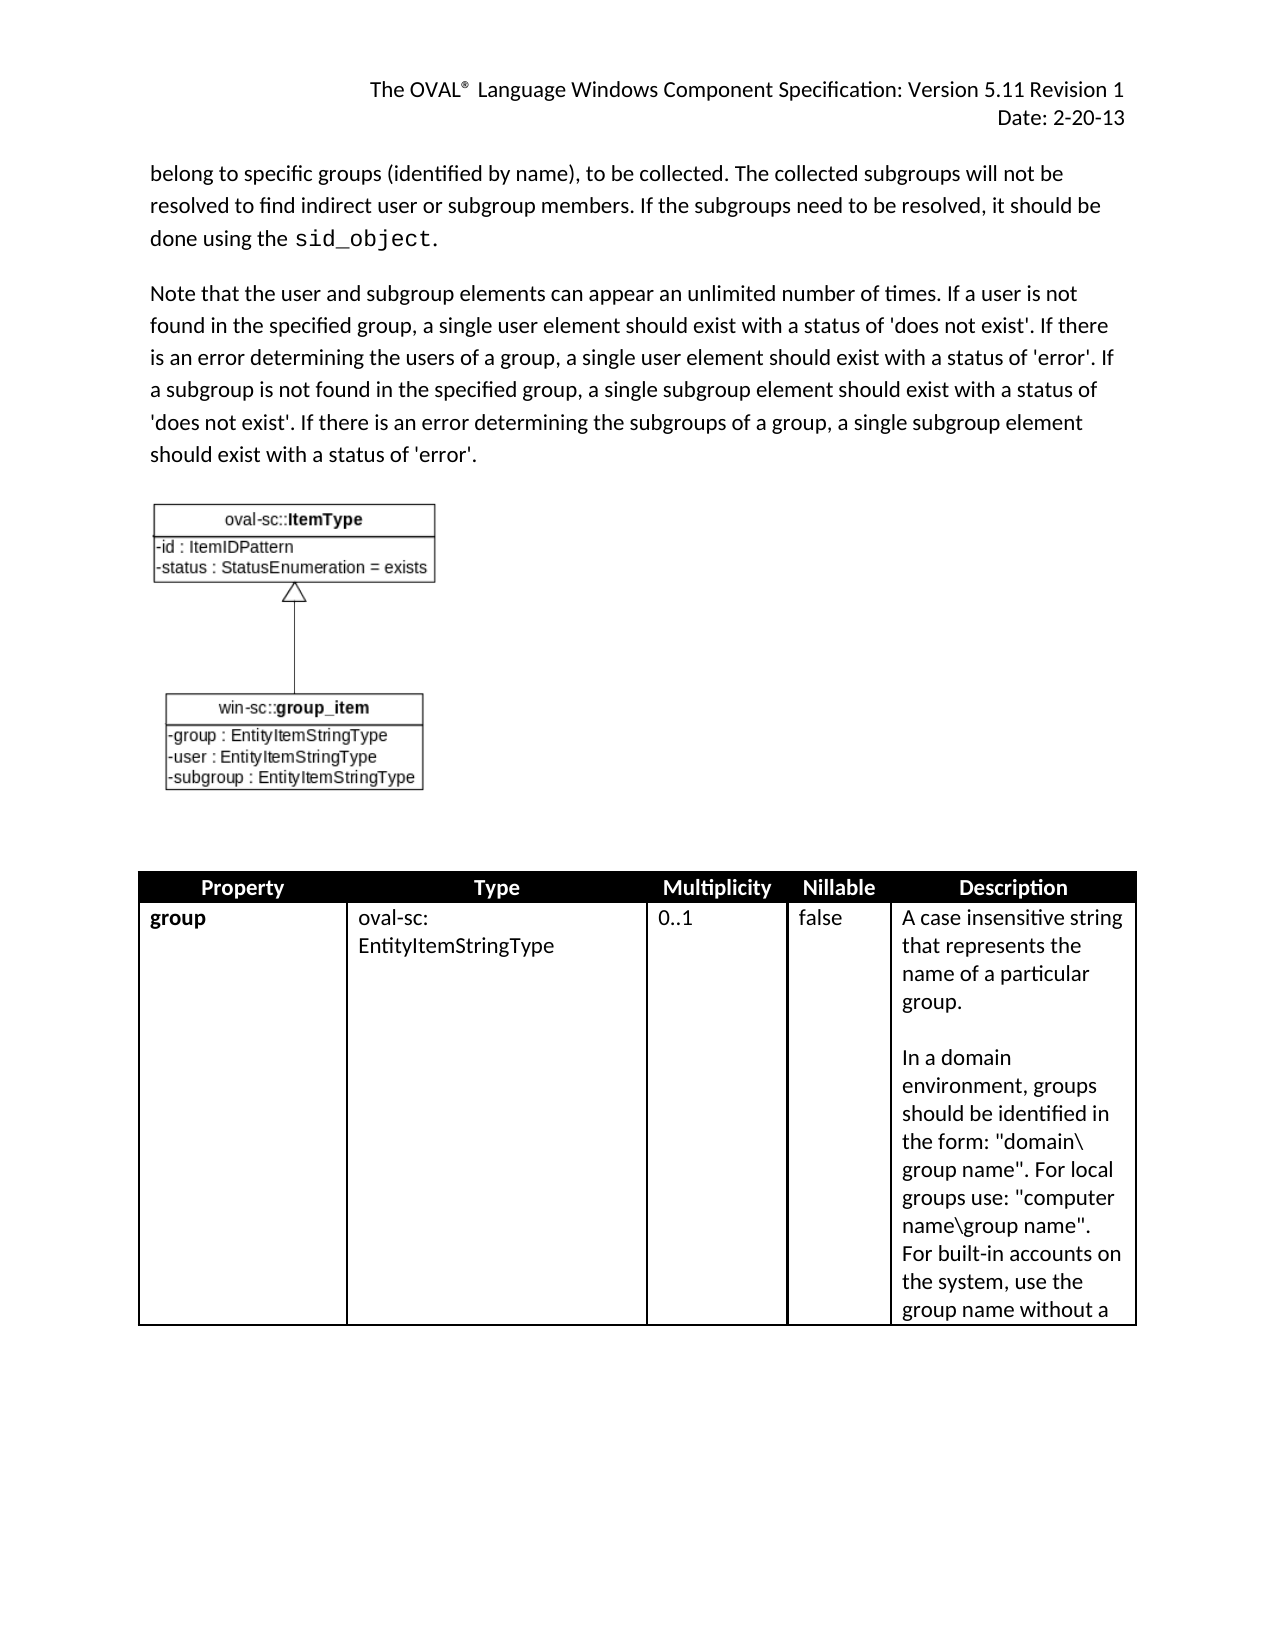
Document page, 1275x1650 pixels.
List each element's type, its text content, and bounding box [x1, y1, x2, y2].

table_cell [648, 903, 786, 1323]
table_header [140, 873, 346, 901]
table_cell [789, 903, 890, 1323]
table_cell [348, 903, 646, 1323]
text Note that the user and subgroup elements can appear an unlimited number of times. If a user is not found in the specified group, a single user element should exist with a status of 'does not exist'. If there is an error determining the users of a group, a single user element should exist with a status of 'error'. If a subgroup is not found in the specified group, a single subgroup element should exist with a status of 'does not exist'. If there is an error determining the subgroups of a group, a single subgroup element should exist with a status of 'error'. [150, 279, 1125, 468]
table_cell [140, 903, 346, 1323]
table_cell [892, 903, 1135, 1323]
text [150, 159, 1125, 254]
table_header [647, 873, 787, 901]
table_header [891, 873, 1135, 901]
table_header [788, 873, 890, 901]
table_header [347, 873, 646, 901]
